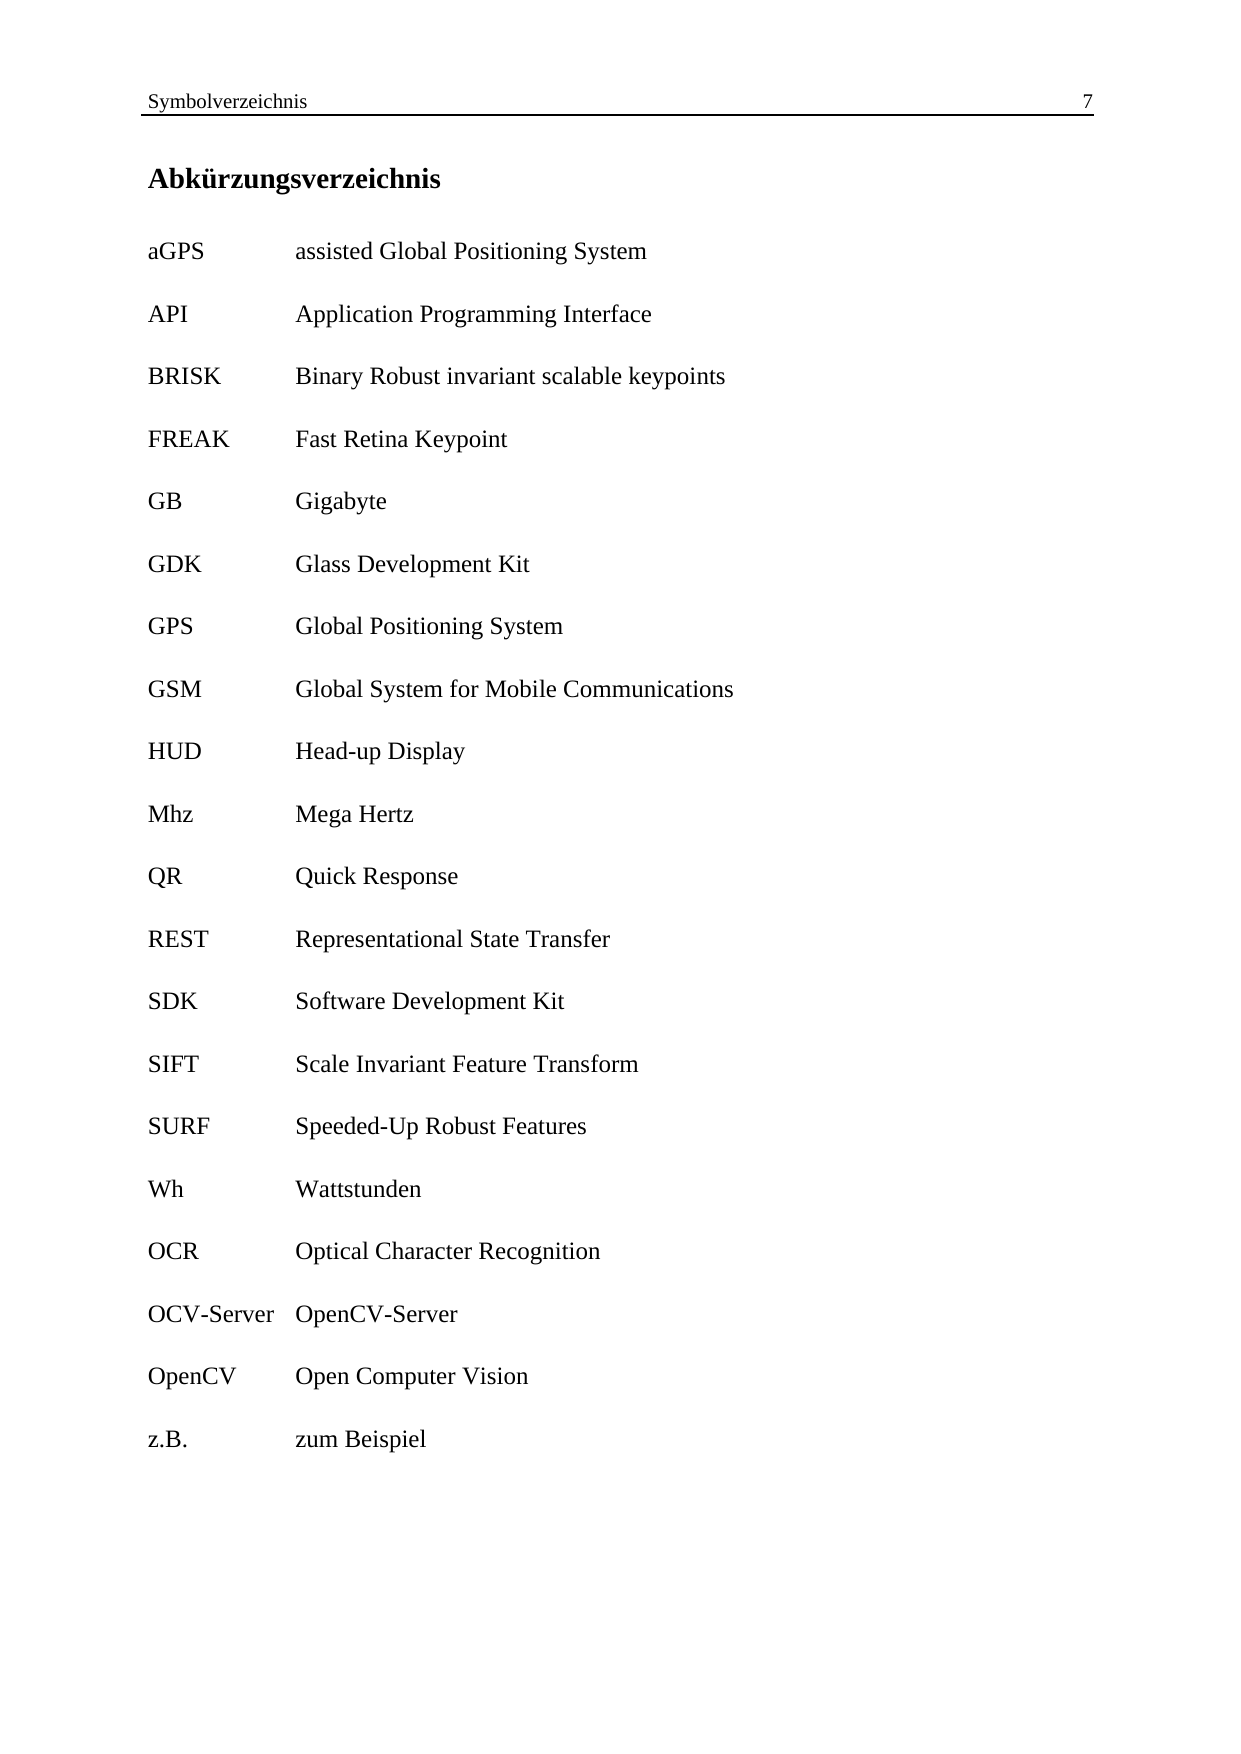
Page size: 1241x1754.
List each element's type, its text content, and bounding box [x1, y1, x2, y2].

text aGPS assisted Global Positioning System [148, 228, 1093, 265]
text FREAK Fast Retina Keypoint [148, 415, 1093, 453]
subtitle Abkürzungsverzeichnis [148, 161, 1093, 194]
text API Application Programming Interface [148, 290, 1093, 328]
text z.B. zum Beispiel [148, 1415, 1093, 1453]
text SURF Speeded-Up Robust Features [148, 1103, 1093, 1140]
text OCR Optical Character Recognition [148, 1228, 1093, 1265]
text GSM Global System for Mobile Communications [148, 665, 1093, 703]
text REST Representational State Transfer [148, 915, 1093, 953]
text BRISK Binary Robust invariant scalable keypoints [148, 353, 1093, 390]
text HUD Head-up Display [148, 728, 1093, 765]
text SDK Software Development Kit [148, 978, 1093, 1015]
text SIFT Scale Invariant Feature Transform [148, 1040, 1093, 1078]
text OpenCV Open Computer Vision [148, 1353, 1093, 1390]
text GPS Global Positioning System [148, 603, 1093, 640]
text OCV-Server OpenCV-Server [148, 1290, 1093, 1328]
text QR Quick Response [148, 853, 1093, 890]
text Wh Wattstunden [148, 1165, 1093, 1203]
text Mhz Mega Hertz [148, 790, 1093, 828]
text GDK Glass Development Kit [148, 540, 1093, 578]
text GB Gigabyte [148, 478, 1093, 515]
